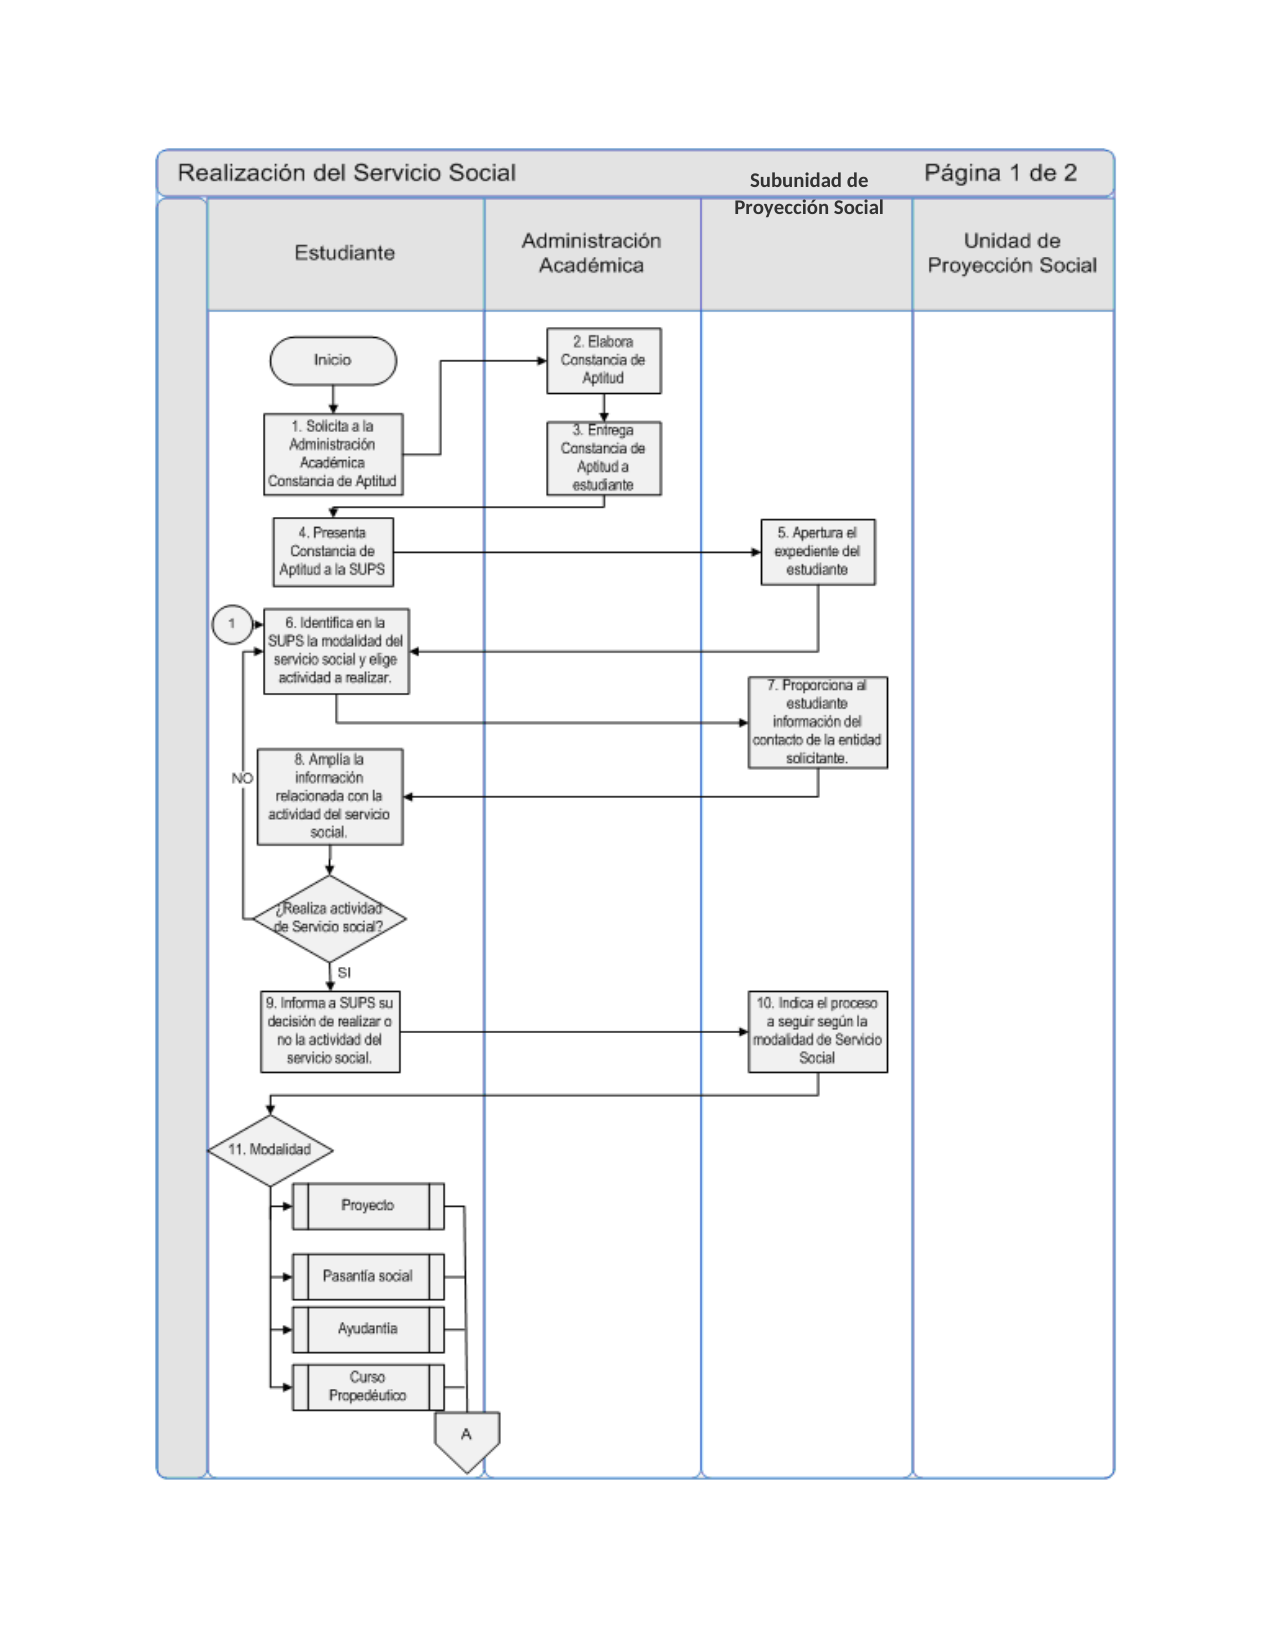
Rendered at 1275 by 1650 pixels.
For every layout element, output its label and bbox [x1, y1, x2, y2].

picture [154, 147, 1121, 1483]
